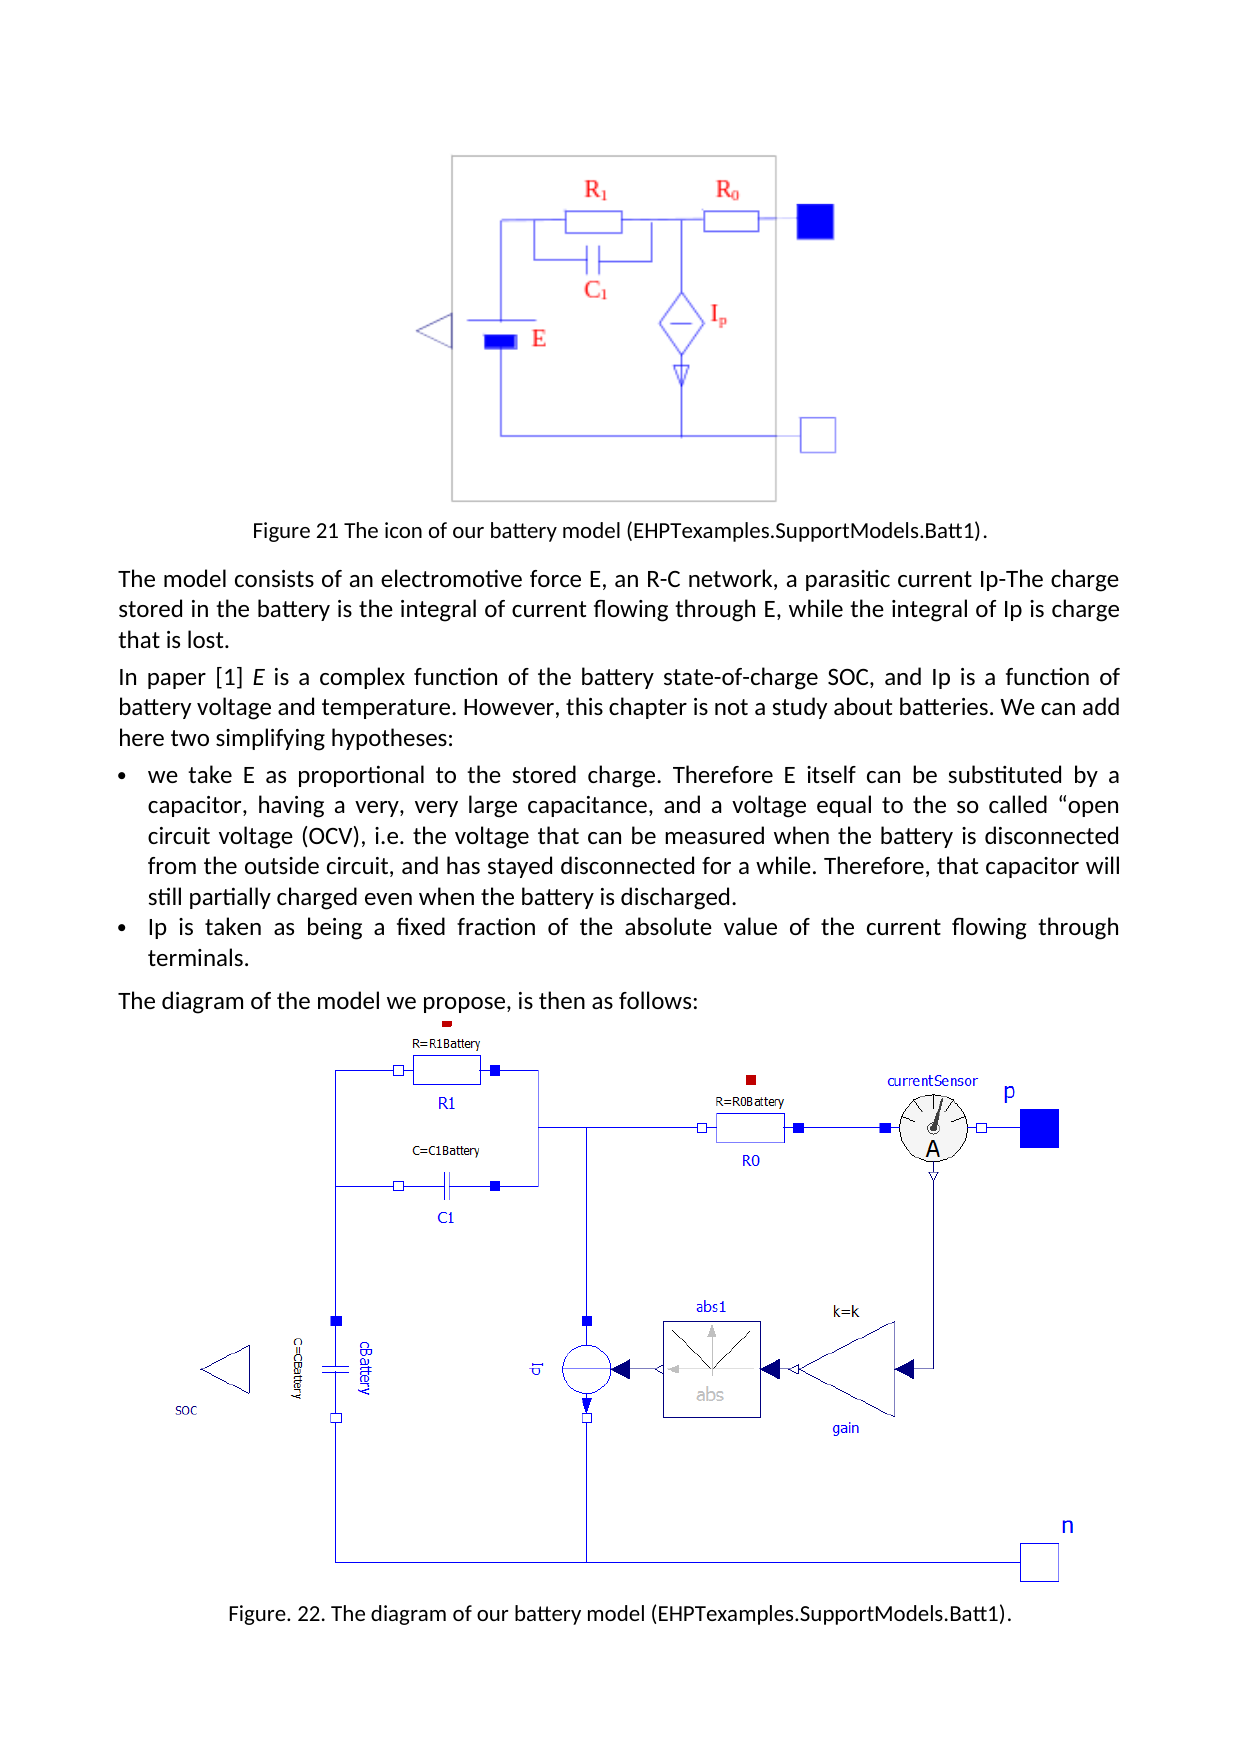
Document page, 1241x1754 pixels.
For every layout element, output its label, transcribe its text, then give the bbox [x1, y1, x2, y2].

text Ip is taken as being a fixed fraction of the absolute value of the current flowing through terminals. [118, 911, 1122, 972]
text The diagram of the model we propose, is then as follows: [118, 985, 1122, 1015]
picture [152, 1021, 1088, 1593]
text Figure 21 The icon of our battery model (EHPTexamples.SupportModels.Batt1). [118, 516, 1122, 544]
text we take E as proportional to the stored charge. Therefore E itself can be substituted by a capacitor, having a very, very large capacitance, and a voltage equal to the so called “open circuit voltage (OCV), i.e. the voltage that can be measured when the battery is disconnected from the outside circuit, and has stayed disconnected for a while. Therefore, that capacitor will still partially charged even when the battery is discharged. [118, 759, 1122, 911]
text Figure. 22. The diagram of our battery model (EHPTexamples.SupportModels.Batt1). [118, 1599, 1122, 1627]
text The model consists of an electromotive force E, an R-C network, a parasitic current Ip-The charge stored in the battery is the integral of current flowing through E, while the integral of Ip is charge that is lost. [118, 563, 1122, 655]
